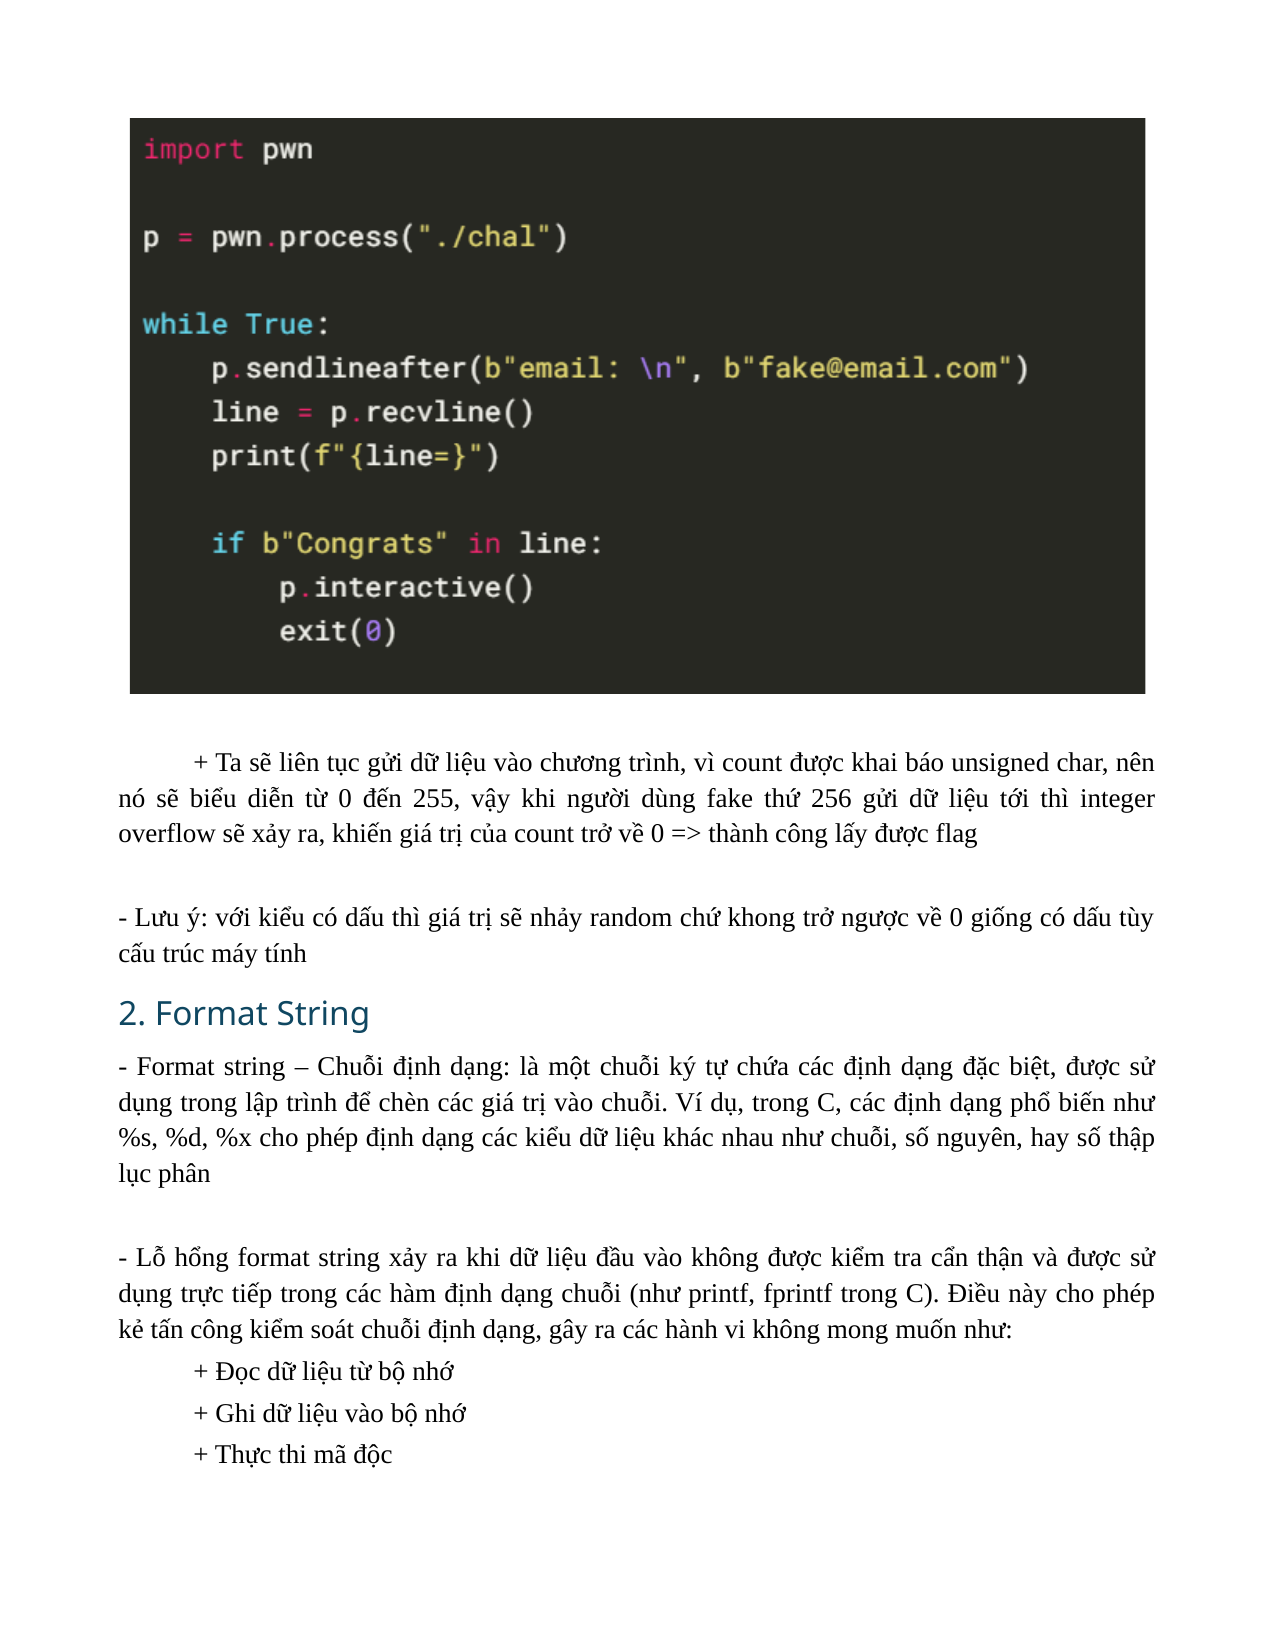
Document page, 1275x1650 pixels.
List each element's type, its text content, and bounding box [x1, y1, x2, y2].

picture [129, 118, 1146, 694]
text - Format string – Chuỗi định dạng: là một chuỗi ký tự chứa các định dạng đặc biệt, được sử dụng trong lập trình để chèn các giá trị vào chuỗi. Ví dụ, trong C, các định dạng phổ biến như %s, %d, %x cho phép định dạng các kiểu dữ liệu khác nhau như chuỗi, số nguyên, hay số thập lục phân [118, 1050, 1157, 1188]
text - Lỗ hổng format string xảy ra khi dữ liệu đầu vào không được kiểm tra cẩn thận và được sử dụng trực tiếp trong các hàm định dạng chuỗi (như printf, fprintf trong C). Điều này cho phép kẻ tấn công kiểm soát chuỗi định dạng, gây ra các hành vi không mong muốn như: [118, 1241, 1157, 1344]
text + Ghi dữ liệu vào bộ nhớ [118, 1397, 1157, 1428]
text + Đọc dữ liệu từ bộ nhớ [118, 1355, 1157, 1386]
text - Lưu ý: với kiểu có dấu thì giá trị sẽ nhảy random chứ khong trở ngược về 0 giống có dấu tùy cấu trúc máy tính [118, 901, 1157, 968]
subtitle 2. Format String [118, 989, 1157, 1035]
text + Ta sẽ liên tục gửi dữ liệu vào chương trình, vì count được khai báo unsigned char, nên nó sẽ biểu diễn từ 0 đến 255, vậy khi người dùng fake thứ 256 gửi dữ liệu tới thì integer overflow sẽ xảy ra, khiến giá trị của count trở về 0 => thành công lấy được flag [118, 746, 1157, 849]
text + Thực thi mã độc [118, 1439, 1157, 1470]
